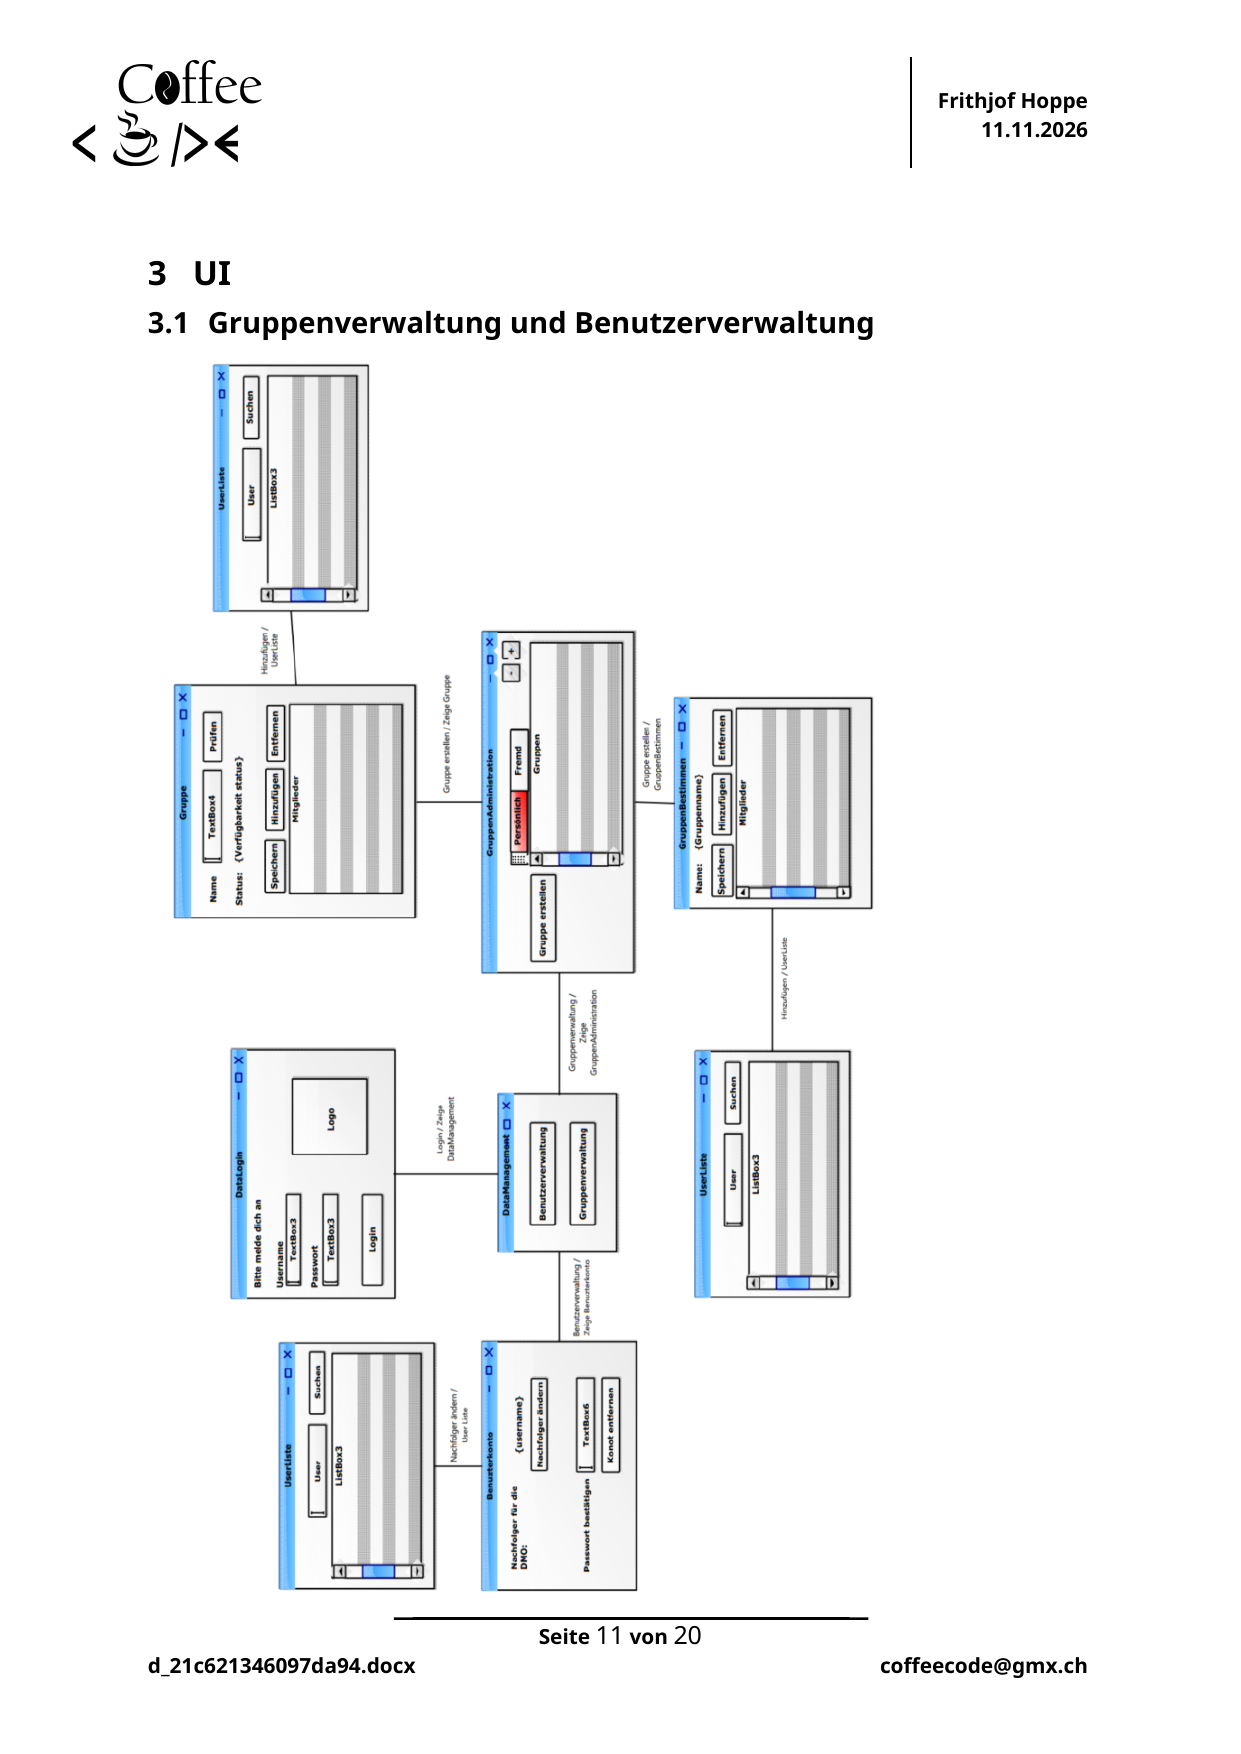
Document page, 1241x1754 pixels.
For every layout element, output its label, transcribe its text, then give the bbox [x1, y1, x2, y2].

picture [149, 351, 882, 1604]
subtitle Gruppenverwaltung und Benutzerverwaltung [148, 303, 1092, 342]
subtitle UI [148, 249, 1092, 295]
picture [72, 60, 262, 179]
